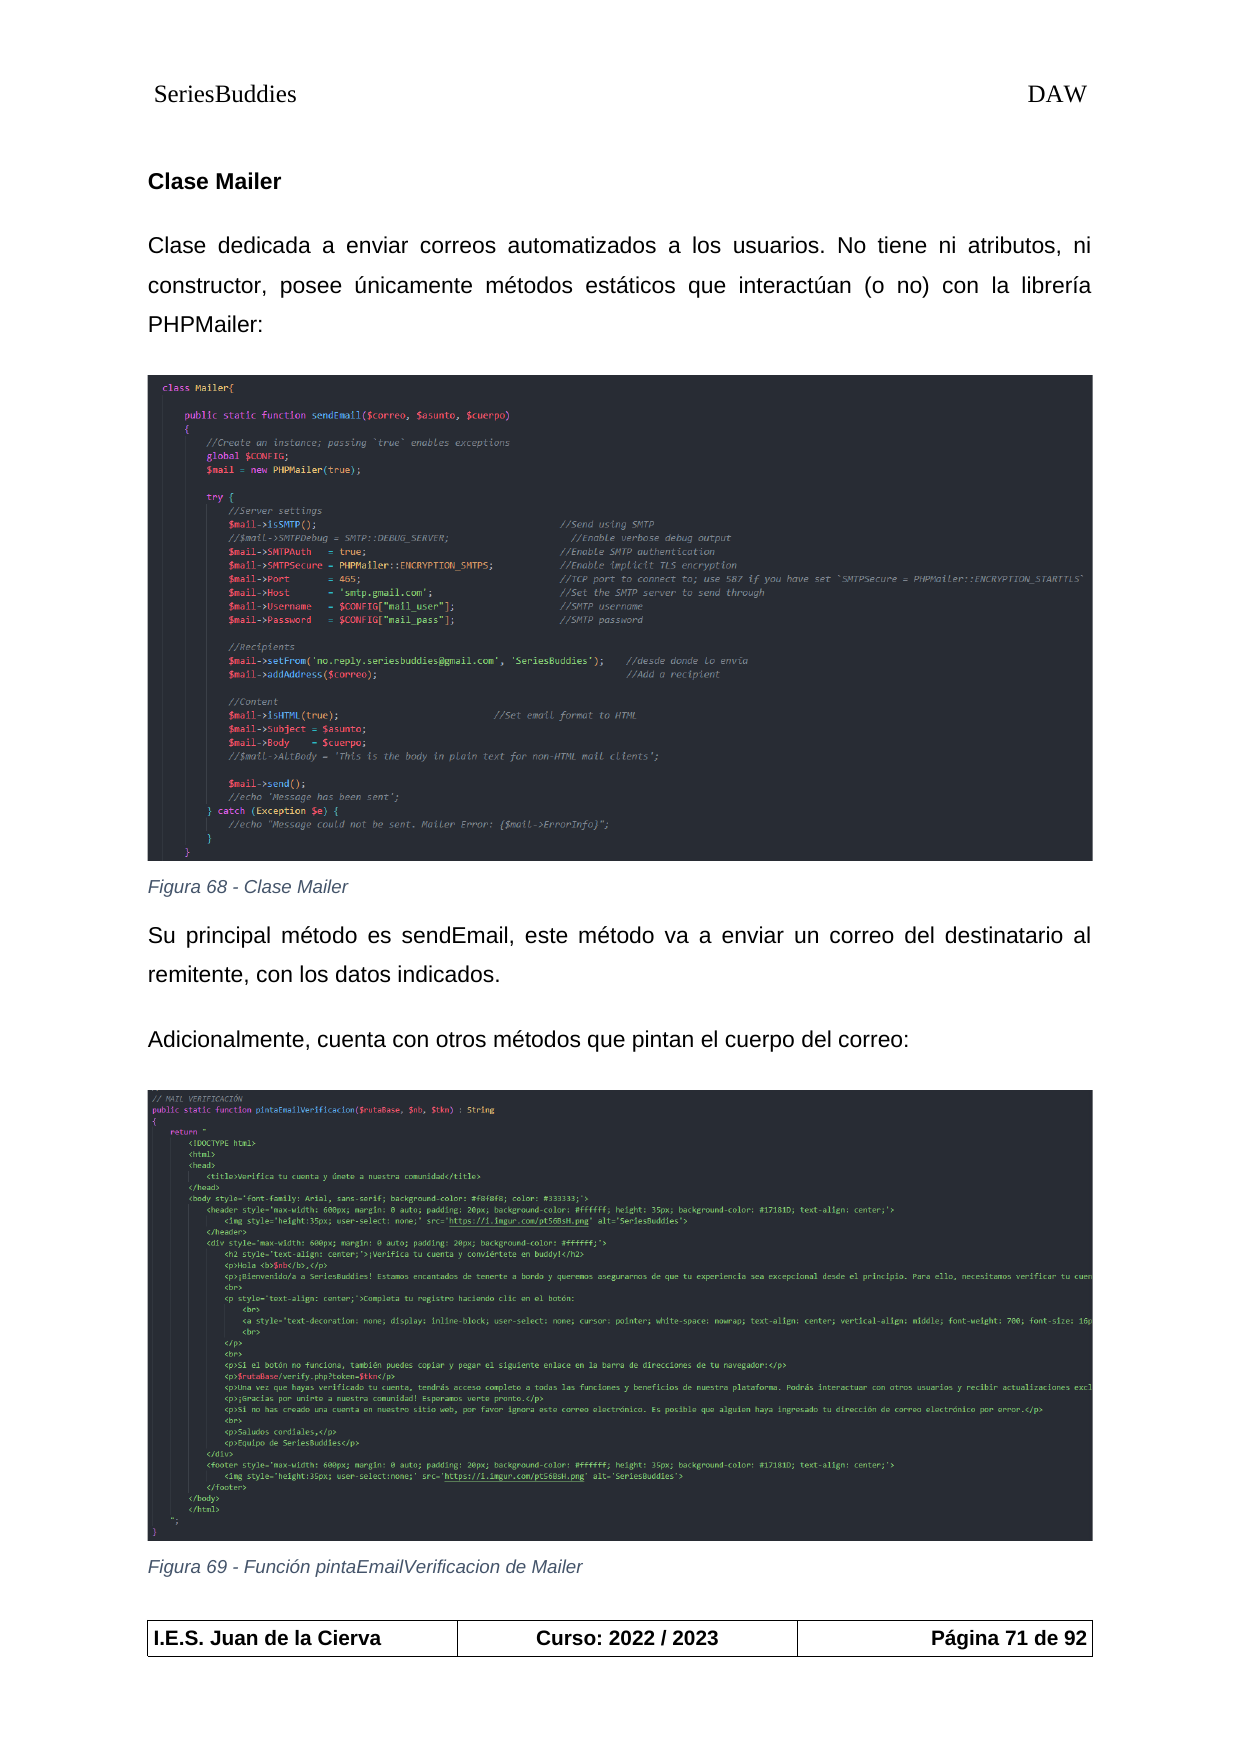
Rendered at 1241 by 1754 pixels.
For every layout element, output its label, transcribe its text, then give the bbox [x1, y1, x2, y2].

text Adicionalmente, cuenta con otros métodos que pintan el cuerpo del correo: [148, 1026, 1093, 1052]
text Clase dedicada a enviar correos automatizados a los usuarios. No tiene ni atributos, ni constructor, posee únicamente métodos estáticos que interactúan (o no) con la librería PHPMailer: [148, 232, 1093, 337]
text Clase Mailer [148, 168, 1093, 194]
text Su principal método es sendEmail, este método va a enviar un correo del destinatario al remitente, con los datos indicados. [148, 922, 1093, 988]
picture [147, 375, 1093, 861]
picture [147, 1090, 1093, 1541]
